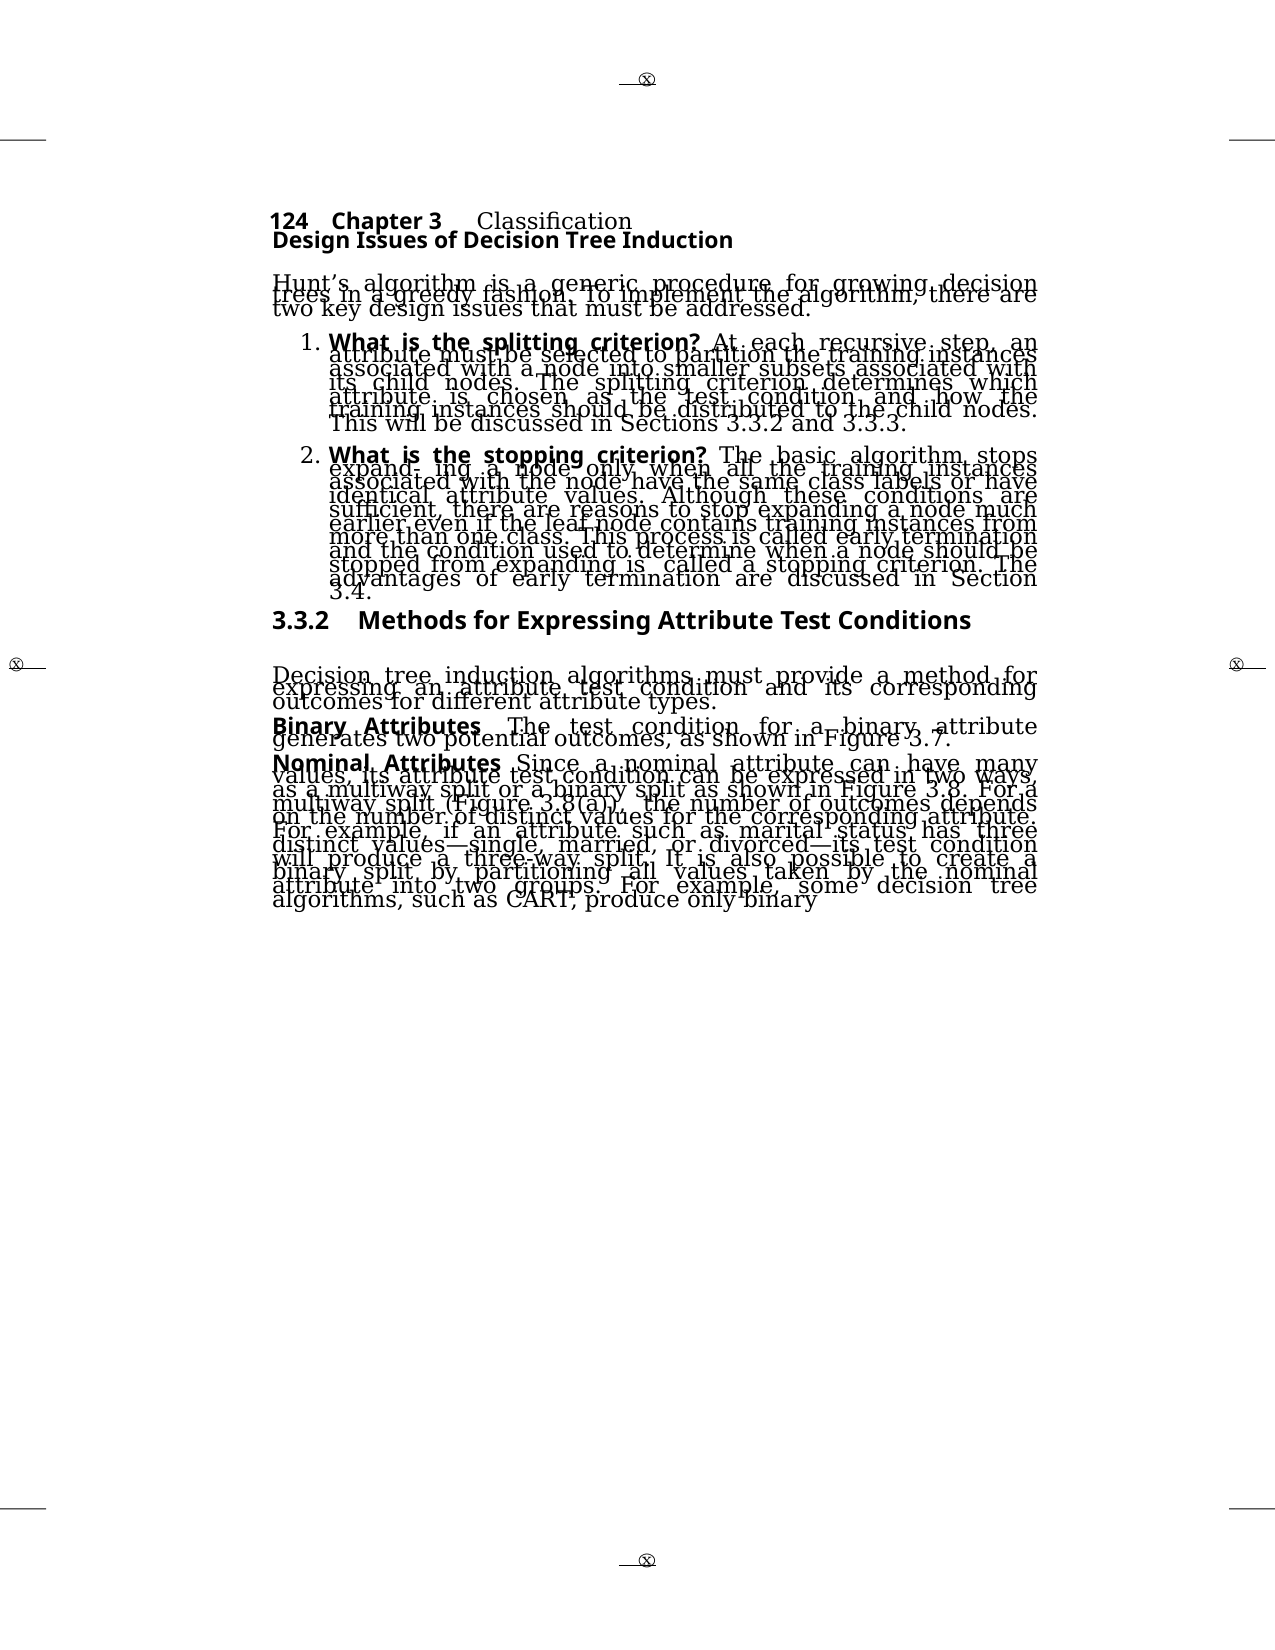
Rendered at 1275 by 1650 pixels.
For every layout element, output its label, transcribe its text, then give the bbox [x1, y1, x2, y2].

text 124 Chapter 3 Classiﬁcation [269, 173, 1275, 244]
subtitle Methods for Expressing Attribute Test Conditions [272, 619, 546, 632]
text Decision tree induction algorithms must provide a method for expressing an attribute test condition and its corresponding outcomes for diﬀerent attribute types. [272, 673, 1038, 714]
list What is the stopping criterion? The basic algorithm stops expand- ing a node only when all the training instances associated with the node have the same class labels or have identical attribute values. Although these conditions are suﬃcient, there are reasons to stop expanding a node much earlier even if the leaf node contains training instances from more than one class. This process is called early termination and the condition used to determine when a node should be stopped from expanding is called a stopping criterion. The advantages of early termination are discussed in Section 3.4. [299, 451, 1038, 604]
text Binary Attributes The test condition for a binary attribute generates two potential outcomes, as shown in Figure 3.7. [281, 722, 856, 751]
text Nominal Attributes Since a nominal attribute can have many values, its attribute test condition can be expressed in two ways, as a multiway split or a binary split as shown in Figure 3.8. For a multiway split (Figure 3.8(a)), the number of outcomes depends on the number of distinct values for the corresponding attribute. For example, if an attribute such as marital status has three distinct values—single, married, or divorced—its test condition will produce a three-way split. It is also possible to create a binary split by partitioning all values taken by the nominal attribute into two groups. For example, some decision tree algorithms, such as CART, produce only binary [272, 759, 1038, 912]
list What is the splitting criterion? At each recursive step, an attribute must be selected to partition the training instances associated with a node into smaller subsets associated with its child nodes. The splitting criterion determines which attribute is chosen as the test condition and how the training instances should be distributed to the child nodes. This will be discussed in Sections 3.3.2 and 3.3.3. [299, 338, 1038, 436]
text Hunt’s algorithm is a generic procedure for growing decision trees in a greedy fashion. To implement the algorithm, there are two key design issues that must be addressed. [272, 280, 1038, 321]
subtitle Methods for Expressing Attribute Test Conditions [648, 619, 1275, 632]
